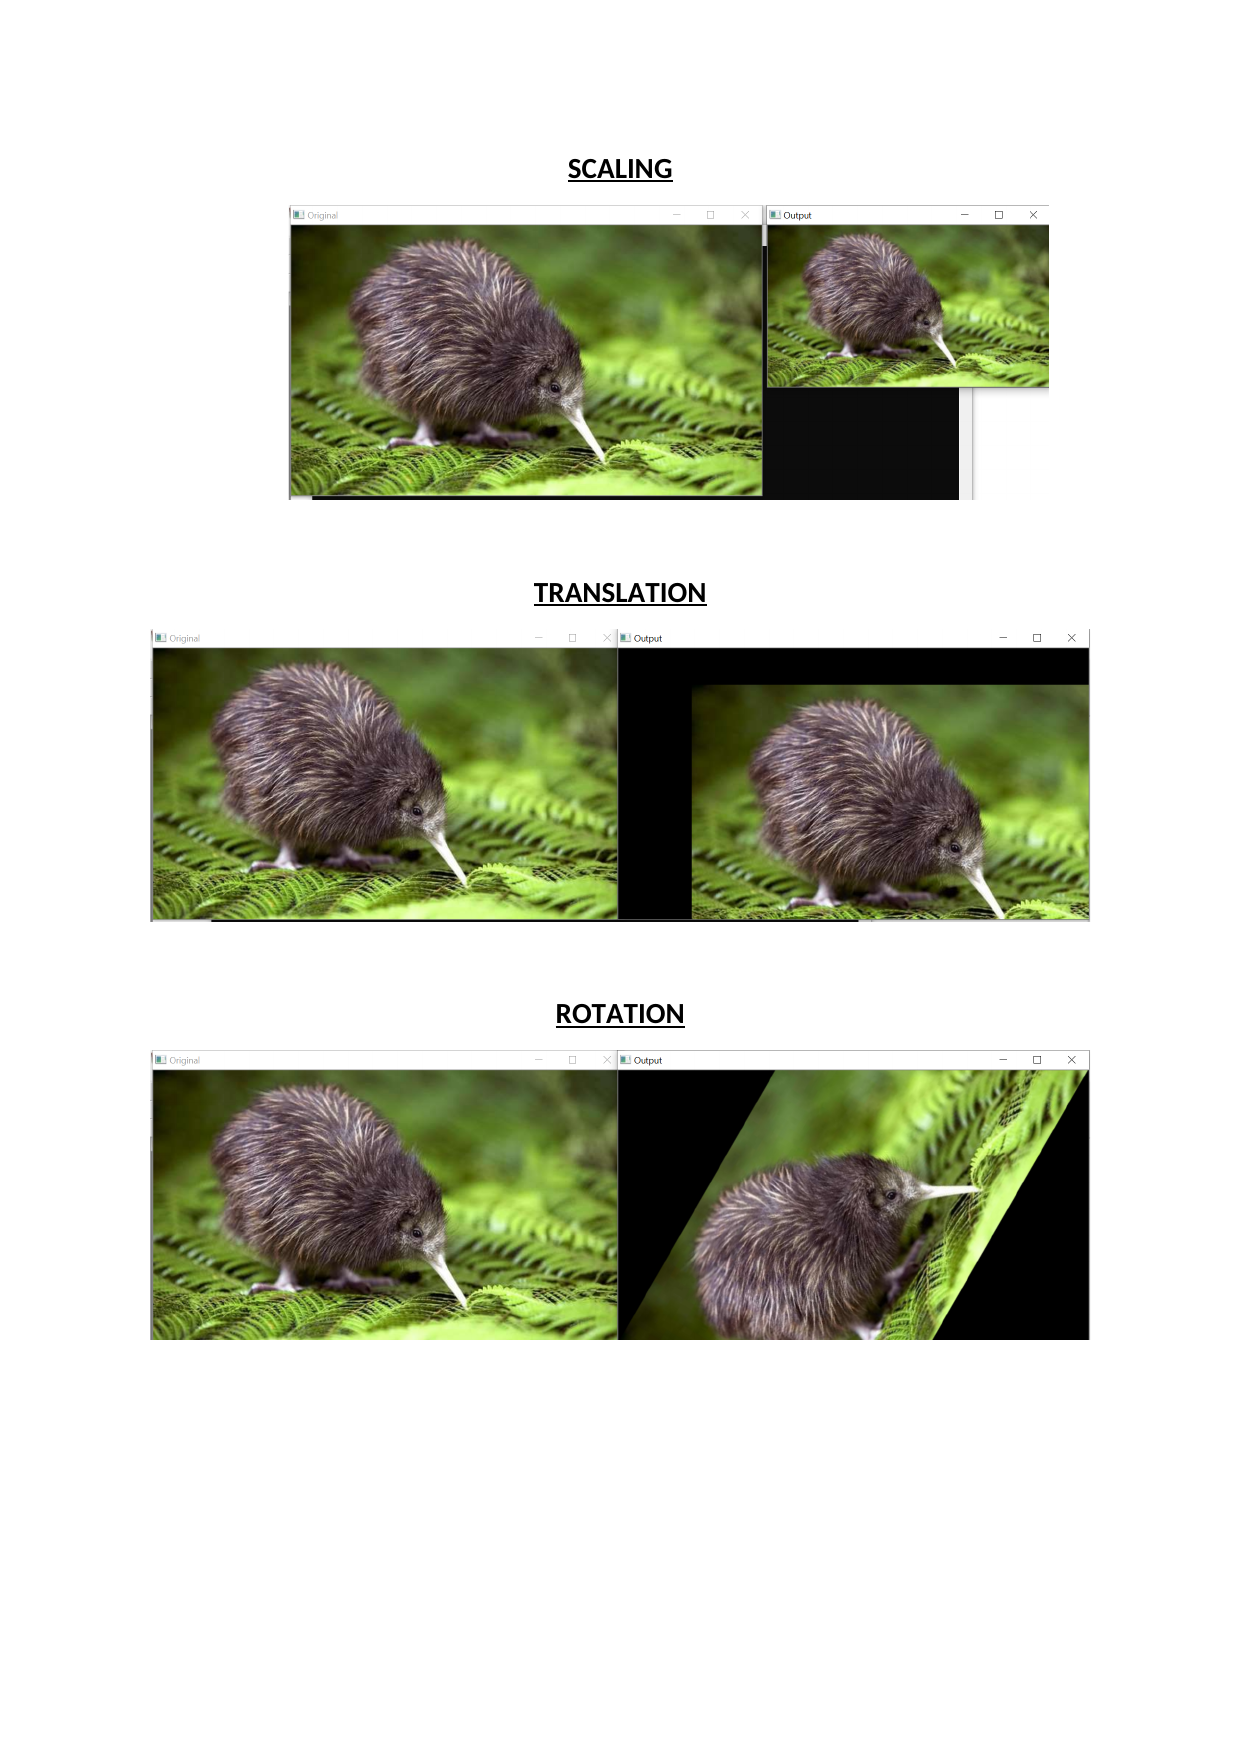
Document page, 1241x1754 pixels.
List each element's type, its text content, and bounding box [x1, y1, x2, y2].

text SCALING [150, 150, 1090, 186]
text TRANSLATION [150, 574, 1090, 609]
picture [150, 1050, 1091, 1340]
picture [288, 205, 1049, 500]
picture [150, 629, 1091, 922]
text ROTATION [150, 995, 1090, 1031]
